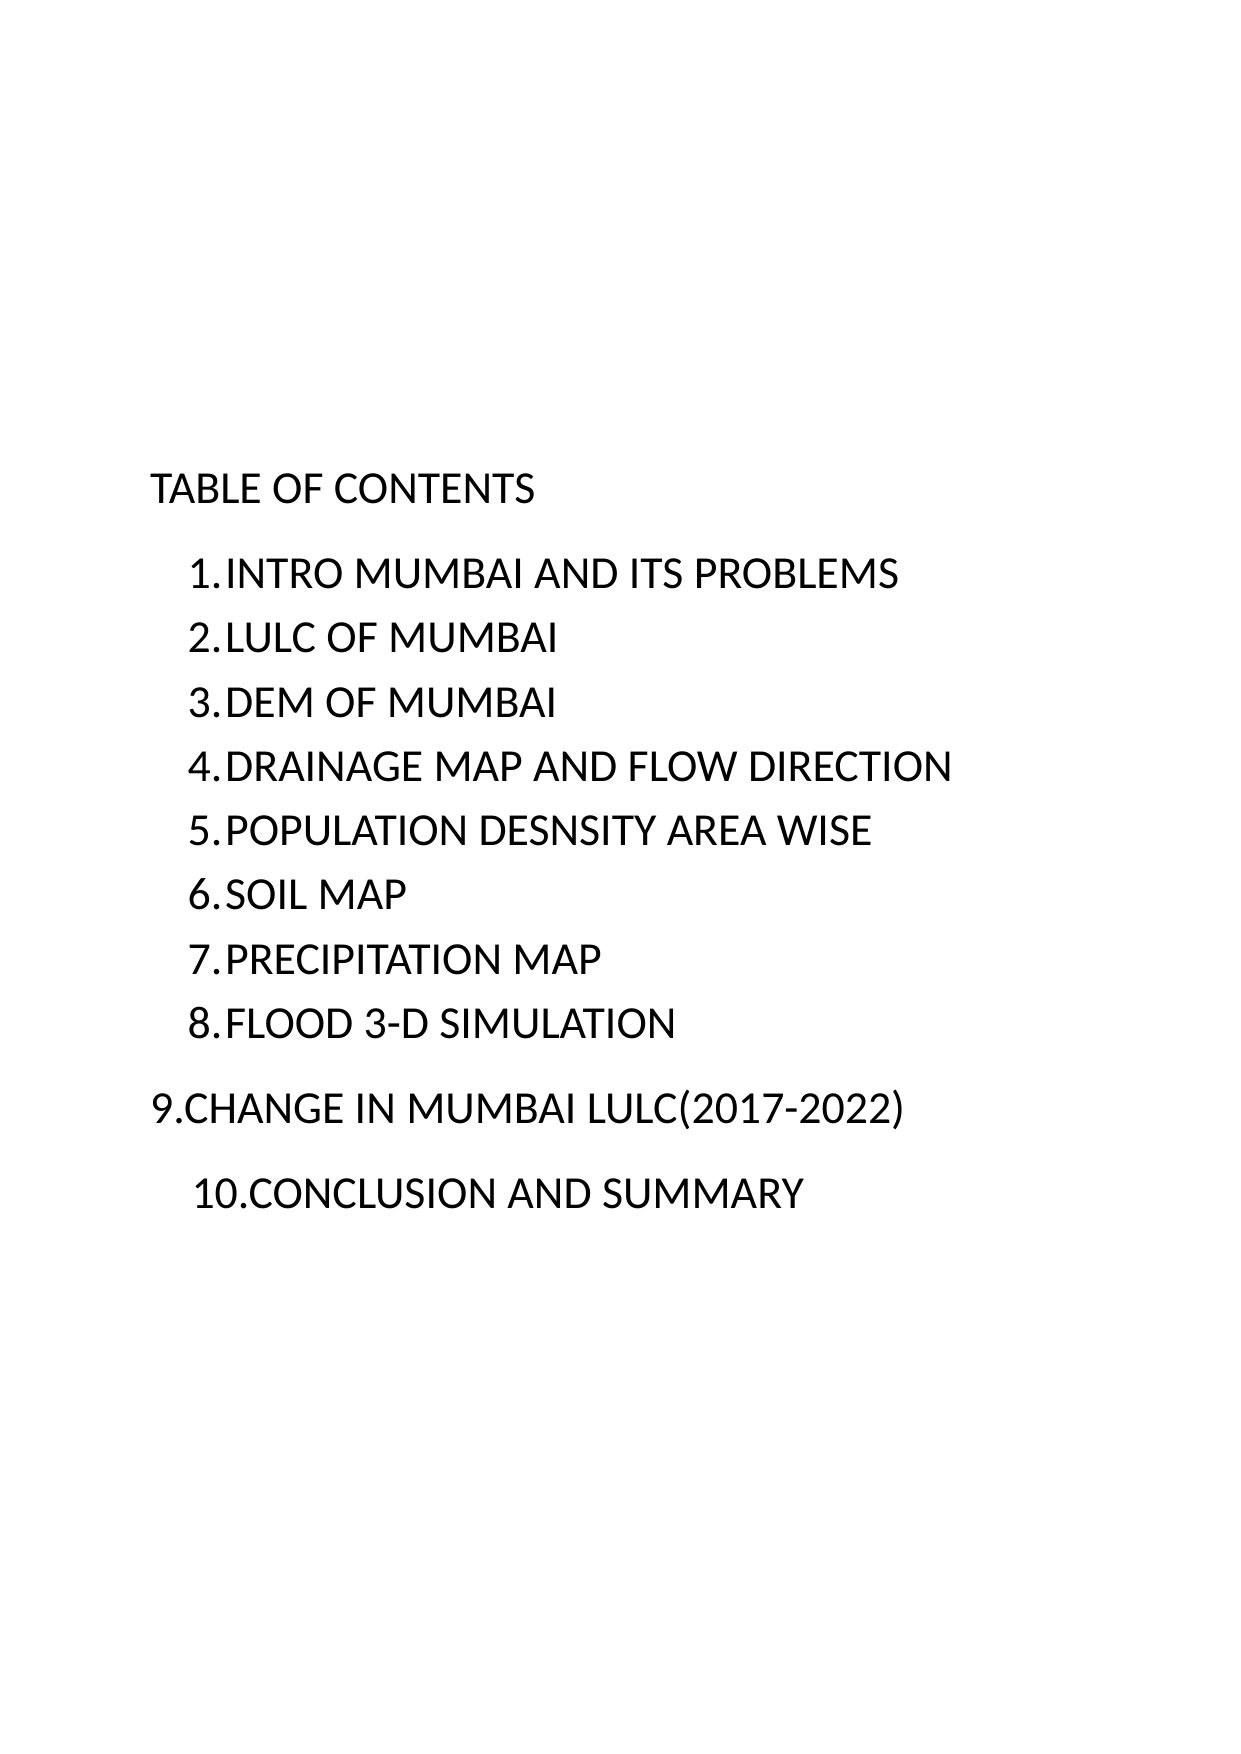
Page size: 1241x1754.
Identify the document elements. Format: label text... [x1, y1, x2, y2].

text 10.CONCLUSION AND SUMMARY [150, 1164, 1090, 1220]
list LULC OF MUMBAI [187, 608, 1090, 664]
text TABLE OF CONTENTS [150, 459, 1090, 515]
list SOIL MAP [187, 865, 1090, 921]
list DEM OF MUMBAI [187, 672, 1090, 728]
list INTRO MUMBAI AND ITS PROBLEMS [187, 544, 1090, 600]
list DRAINAGE MAP AND FLOW DIRECTION [187, 737, 1090, 793]
list POPULATION DESNSITY AREA WISE [187, 801, 1090, 857]
text 9.CHANGE IN MUMBAI LULC(2017-2022) [150, 1079, 1090, 1135]
list PRECIPITATION MAP [187, 929, 1090, 986]
list FLOOD 3-D SIMULATION [187, 994, 1090, 1050]
